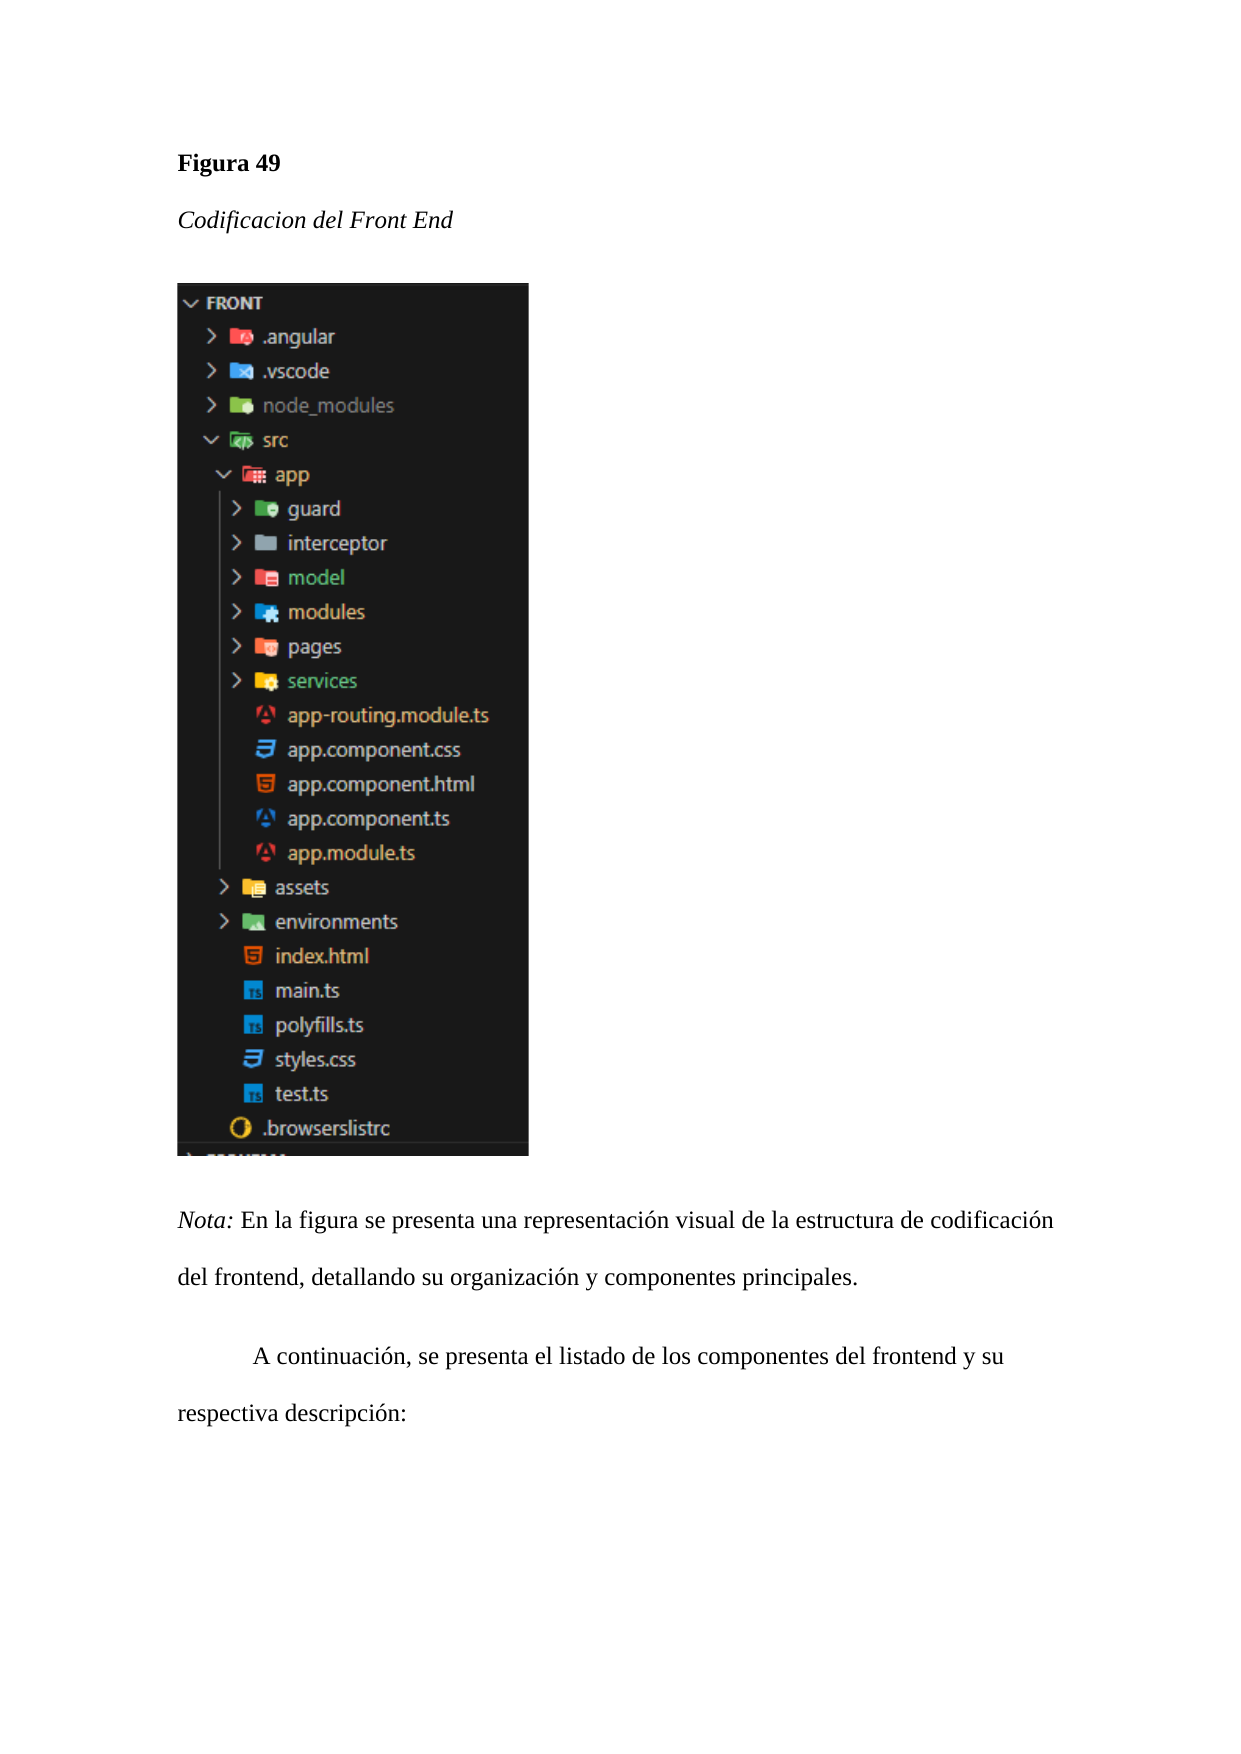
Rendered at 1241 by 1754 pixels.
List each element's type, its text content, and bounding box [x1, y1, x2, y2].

text Figura 49 Codificacion del Front End [177, 148, 1063, 234]
picture [177, 283, 529, 1156]
text A continuación, se presenta el listado de los componentes del frontend y su respectiva descripción: [177, 1341, 1063, 1427]
text Nota: En la figura se presenta una representación visual de la estructura de codificación del frontend, detallando su organización y componentes principales. [177, 1205, 1063, 1291]
